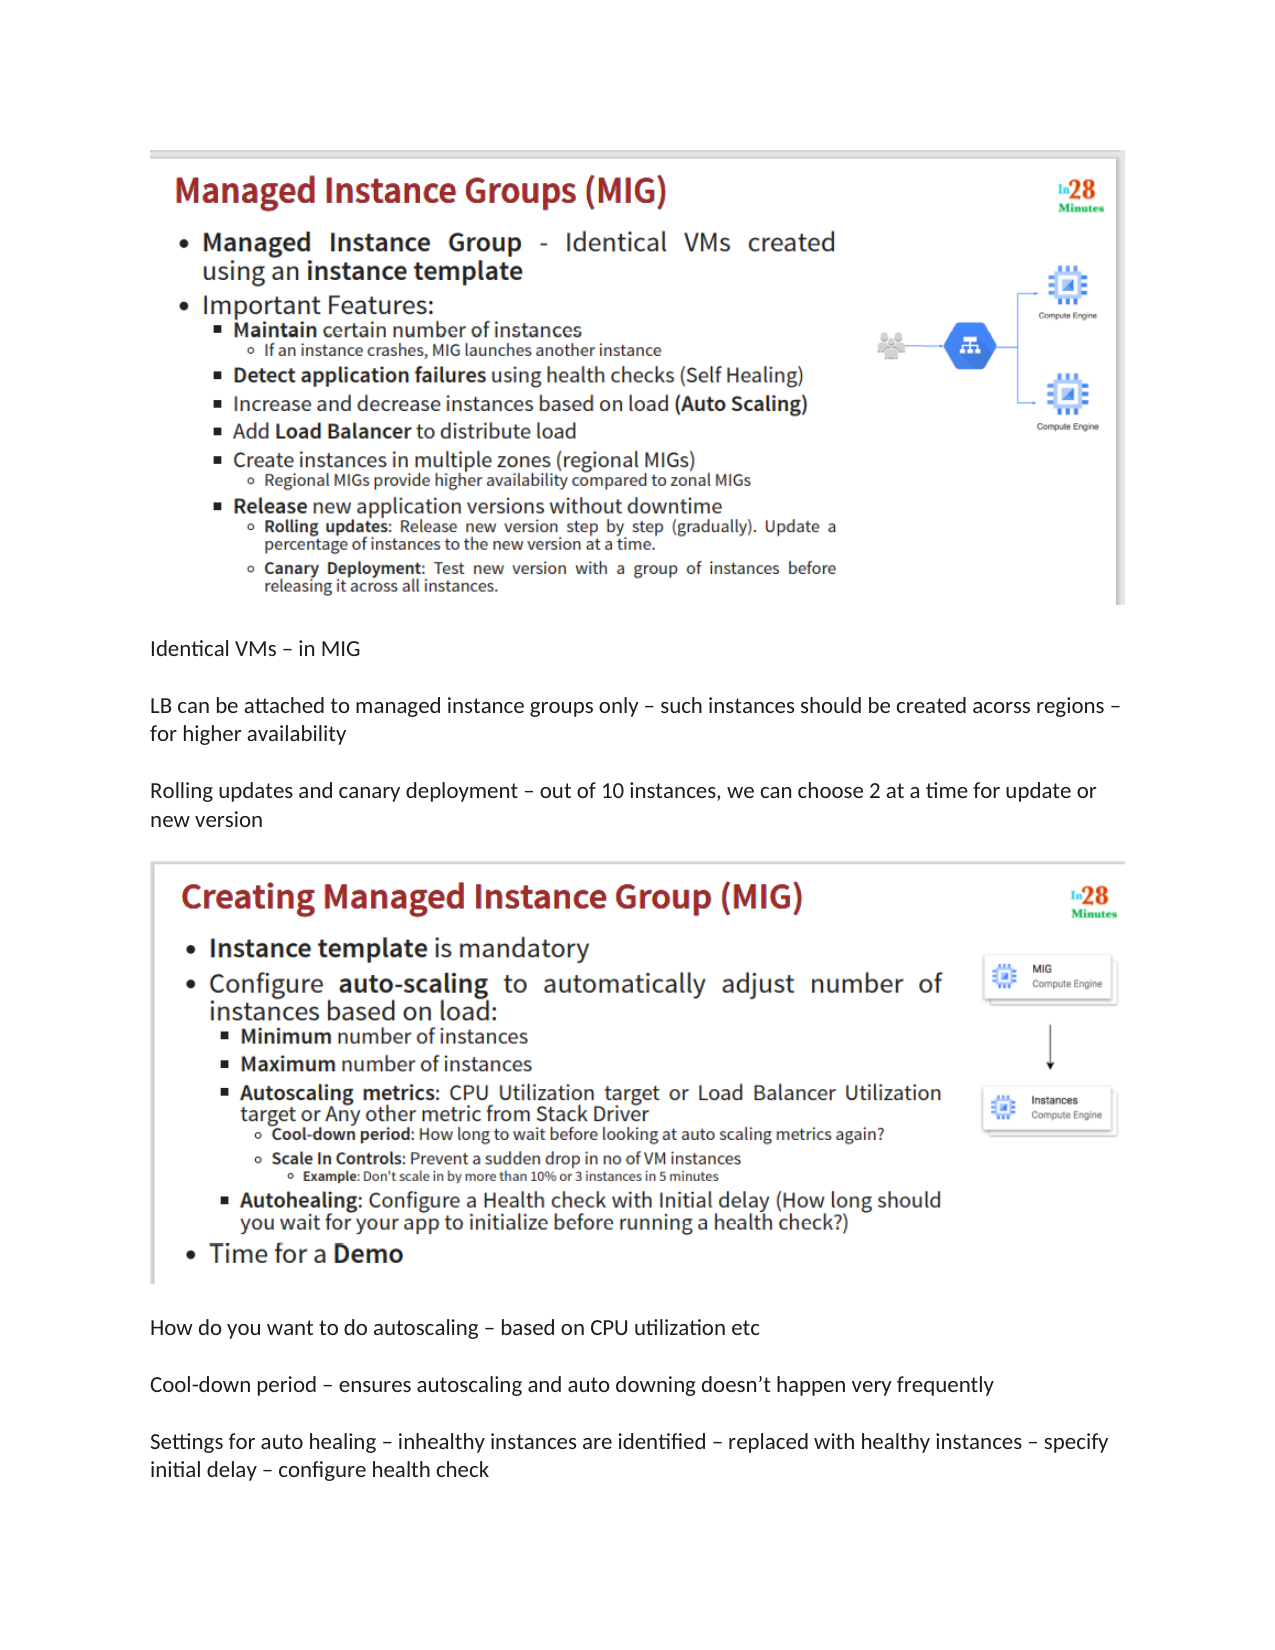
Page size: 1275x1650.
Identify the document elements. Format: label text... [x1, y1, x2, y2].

text Identical VMs – in MIG [150, 634, 1125, 662]
text Cool-down period – ensures autoscaling and auto downing doesn’t happen very frequently [150, 1370, 1125, 1398]
picture [150, 150, 1125, 605]
text Rolling updates and canary deployment – out of 10 instances, we can choose 2 at a time for update or new version [150, 777, 1125, 833]
text Settings for auto healing – inhealthy instances are identified – replaced with healthy instances – specify initial delay – configure health check [150, 1427, 1125, 1483]
picture [150, 861, 1125, 1284]
text How do you want to do autoscaling – based on CPU utilization etc [150, 1313, 1125, 1341]
text LB can be attached to managed instance groups only – such instances should be created acorss regions – for higher availability [150, 691, 1125, 747]
